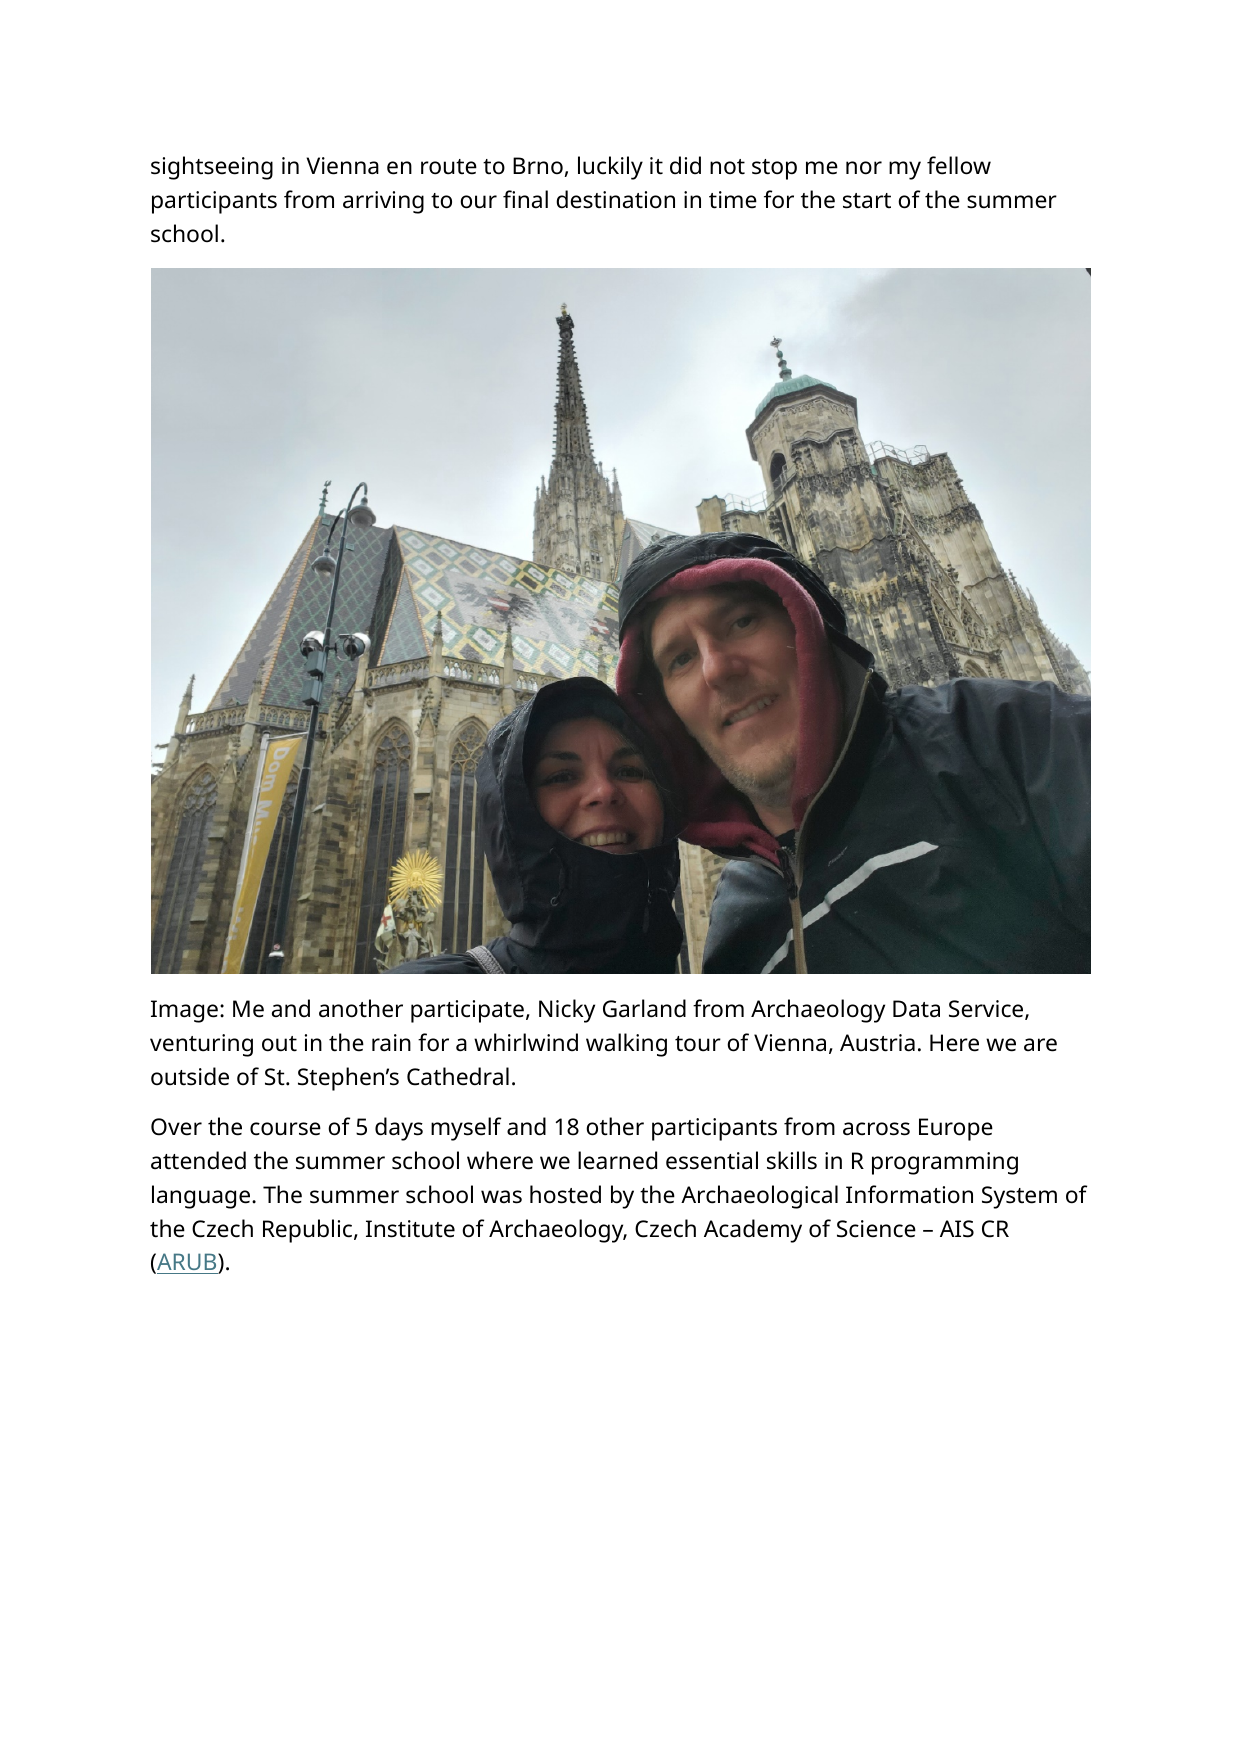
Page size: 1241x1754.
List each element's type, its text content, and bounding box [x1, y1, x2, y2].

text Over the course of 5 days myself and 18 other participants from across Europe attended the summer school where we learned essential skills in R programming language. The summer school was hosted by the Archaeological Information System of the Czech Republic, Institute of Archaeology, Czech Academy of Science – AIS CR (ARUB). [150, 1111, 1090, 1278]
text Image: Me and another participate, Nicky Garland from Archaeology Data Service, venturing out in the rain for a whirlwind walking tour of Vienna, Austria. Here we are outside of St. Stephen’s Cathedral. [150, 993, 1090, 1092]
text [150, 150, 1090, 249]
picture [152, 268, 1090, 974]
